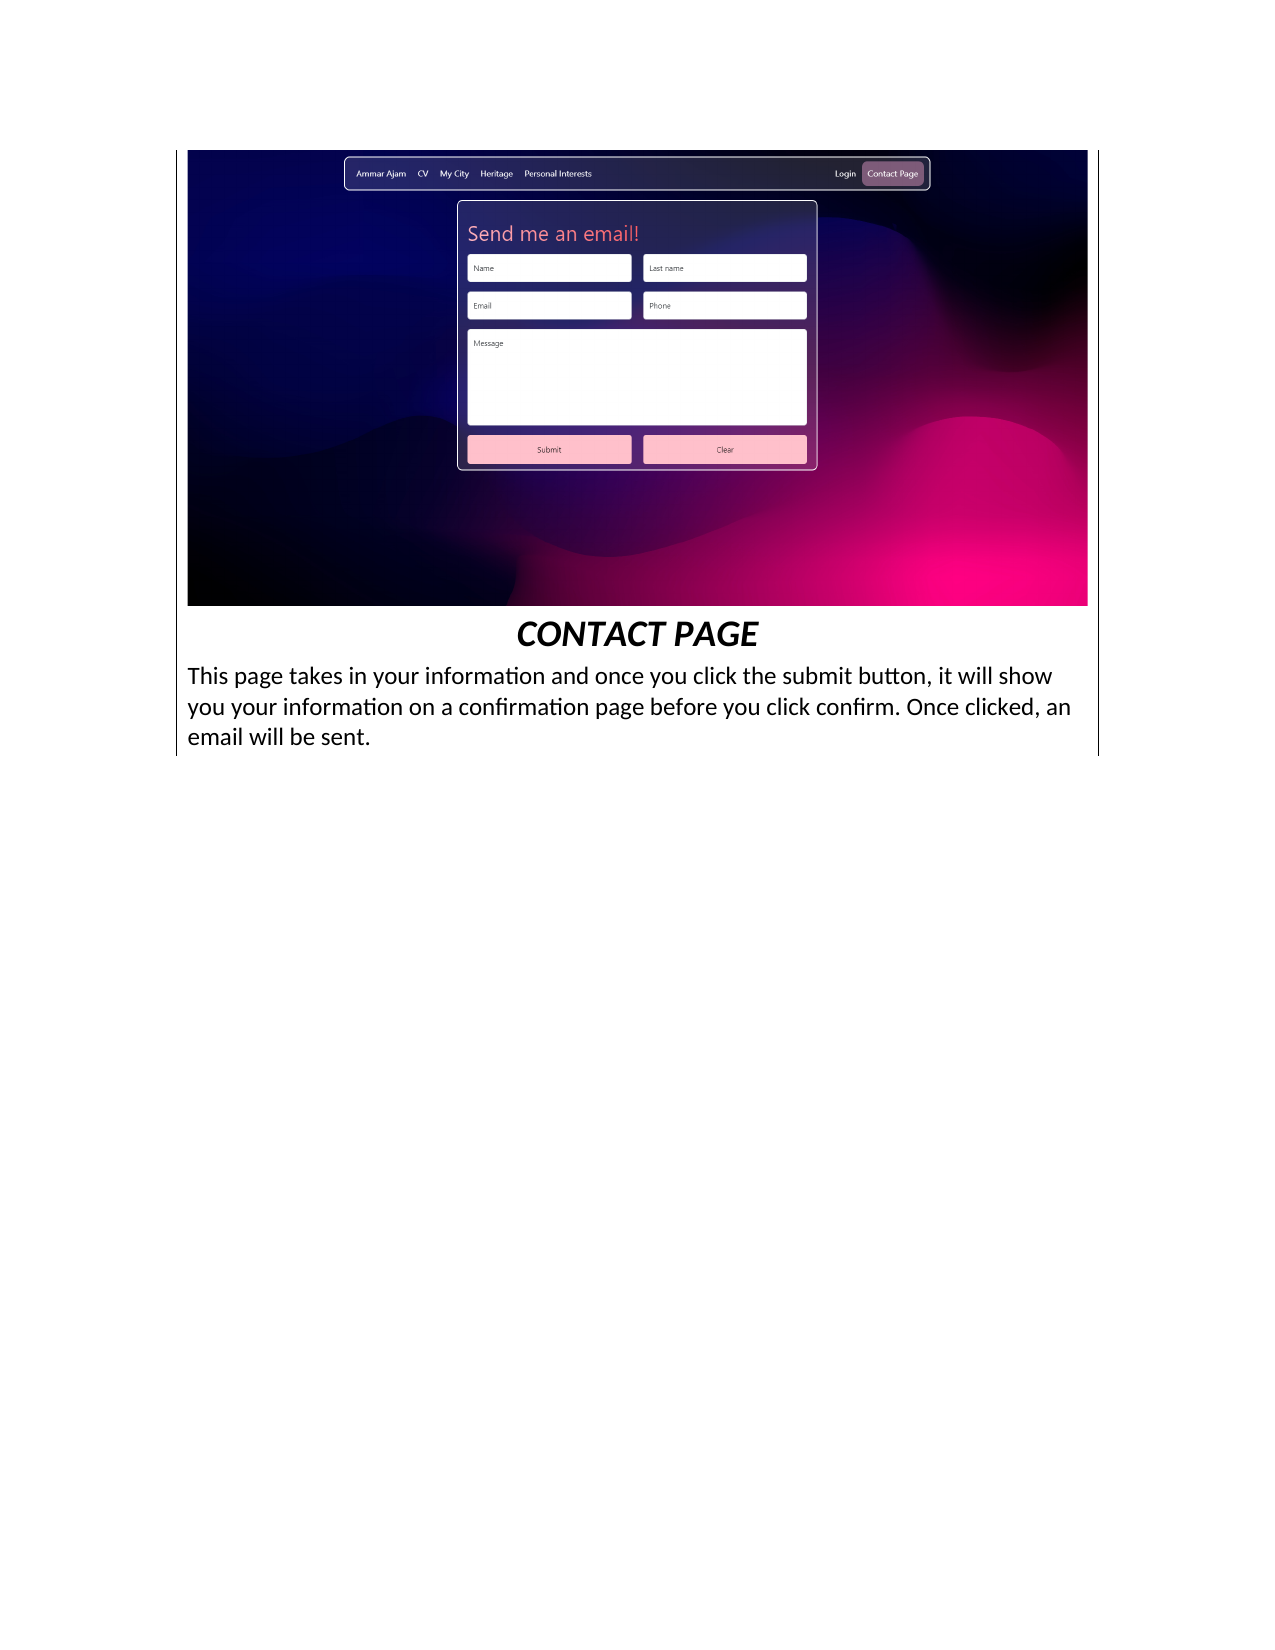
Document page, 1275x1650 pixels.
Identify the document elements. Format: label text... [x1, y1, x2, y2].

table_cell CONTACT PAGE This page takes in your information and once you click the submit button, it will show you your information on a confirmation page before you click confirm. Once clicked, an email will be sent. [177, 610, 1098, 756]
table_header [177, 150, 1098, 610]
picture [187, 150, 1088, 606]
